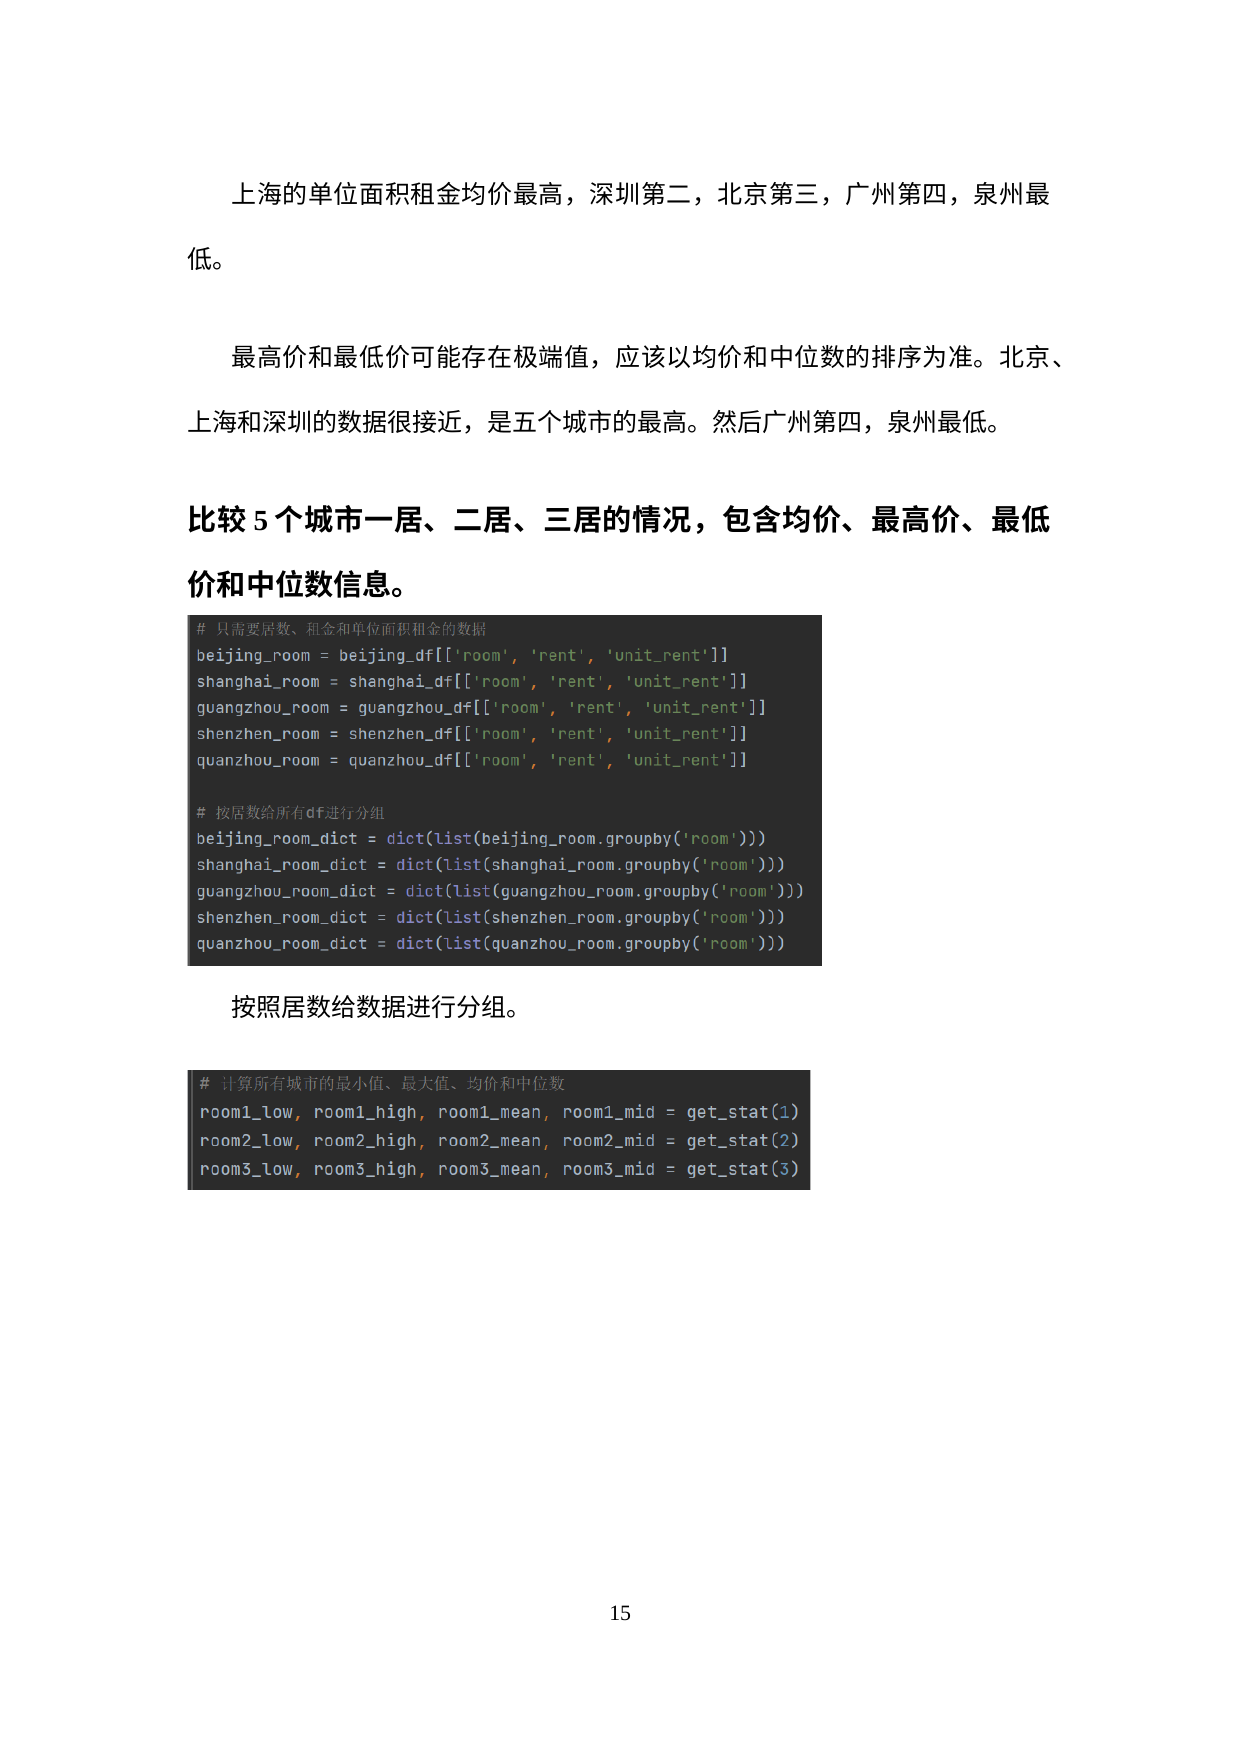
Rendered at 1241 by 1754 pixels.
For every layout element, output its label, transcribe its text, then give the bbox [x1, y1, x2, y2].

picture [187, 615, 822, 966]
text 上海的单位面积租金均价最高，深圳第二，北京第三，广州第四，泉州最低。 [187, 160, 1053, 290]
text 按照居数给数据进行分组。 [187, 973, 1053, 1038]
picture [187, 1070, 811, 1190]
text 最高价和最低价可能存在极端值，应该以均价和中位数的排序为准。北京、上海和深圳的数据很接近，是五个城市的最高。然后广州第四，泉州最低。 [187, 323, 1053, 453]
text 比较5个城市一居、二居、三居的情况，包含均价、最高价、最低价和中位数信息。 [187, 485, 1053, 615]
